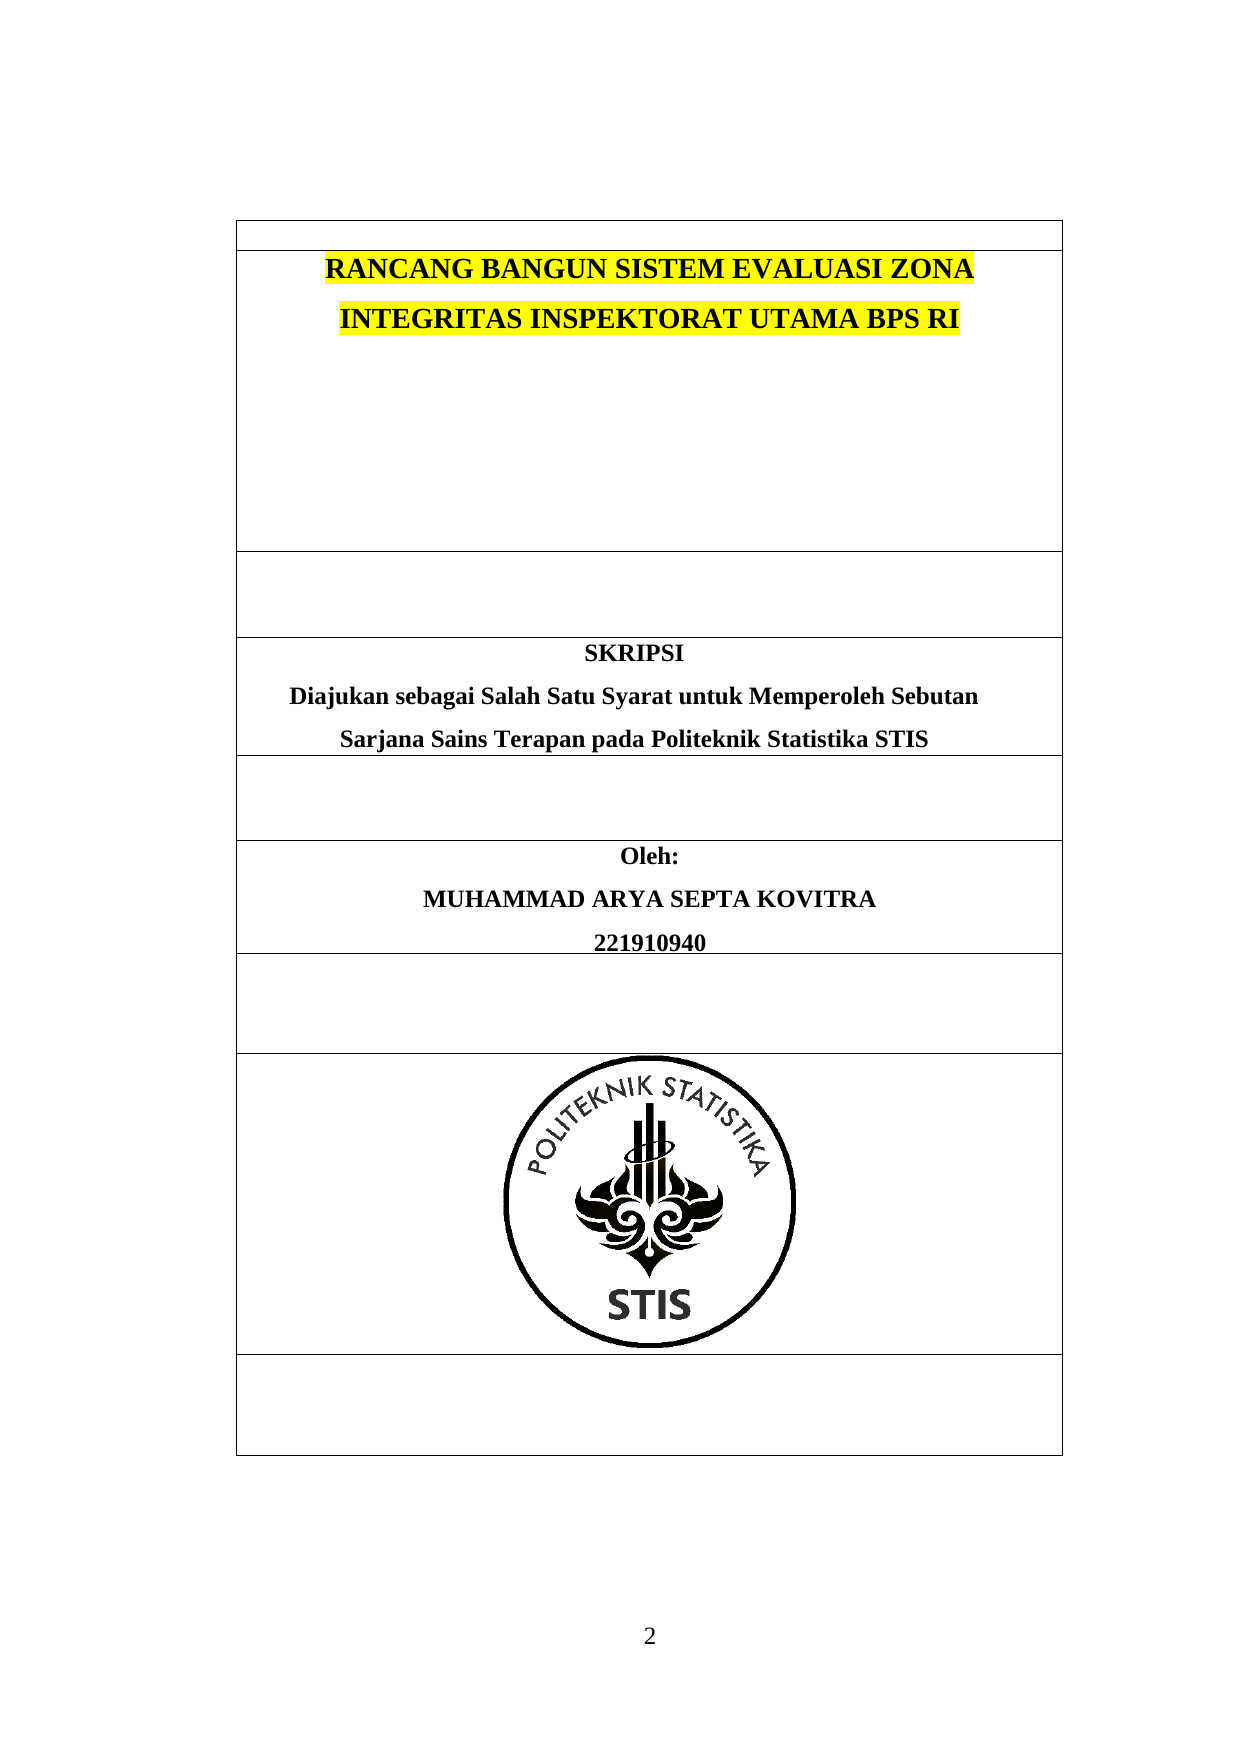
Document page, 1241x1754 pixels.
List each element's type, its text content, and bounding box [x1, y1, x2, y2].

picture [502, 1053, 798, 1350]
table_cell [237, 954, 1062, 1053]
table_cell [237, 756, 1062, 840]
table_cell SKRIPSI Diajukan sebagai Salah Satu Syarat untuk Memperoleh Sebutan Sarjana Sains Terapan pada Politeknik Statistika STIS [237, 638, 1062, 755]
table_cell [237, 1355, 1062, 1454]
table_cell Oleh: MUHAMMAD ARYA SEPTA KOVITRA 221910940 [237, 841, 1062, 952]
table_header [237, 221, 1062, 250]
table_cell [237, 1054, 1062, 1354]
table_cell RANCANG BANGUN SISTEM EVALUASI ZONA INTEGRITAS INSPEKTORAT UTAMA BPS RI [237, 251, 1062, 551]
table_cell [237, 552, 1062, 637]
